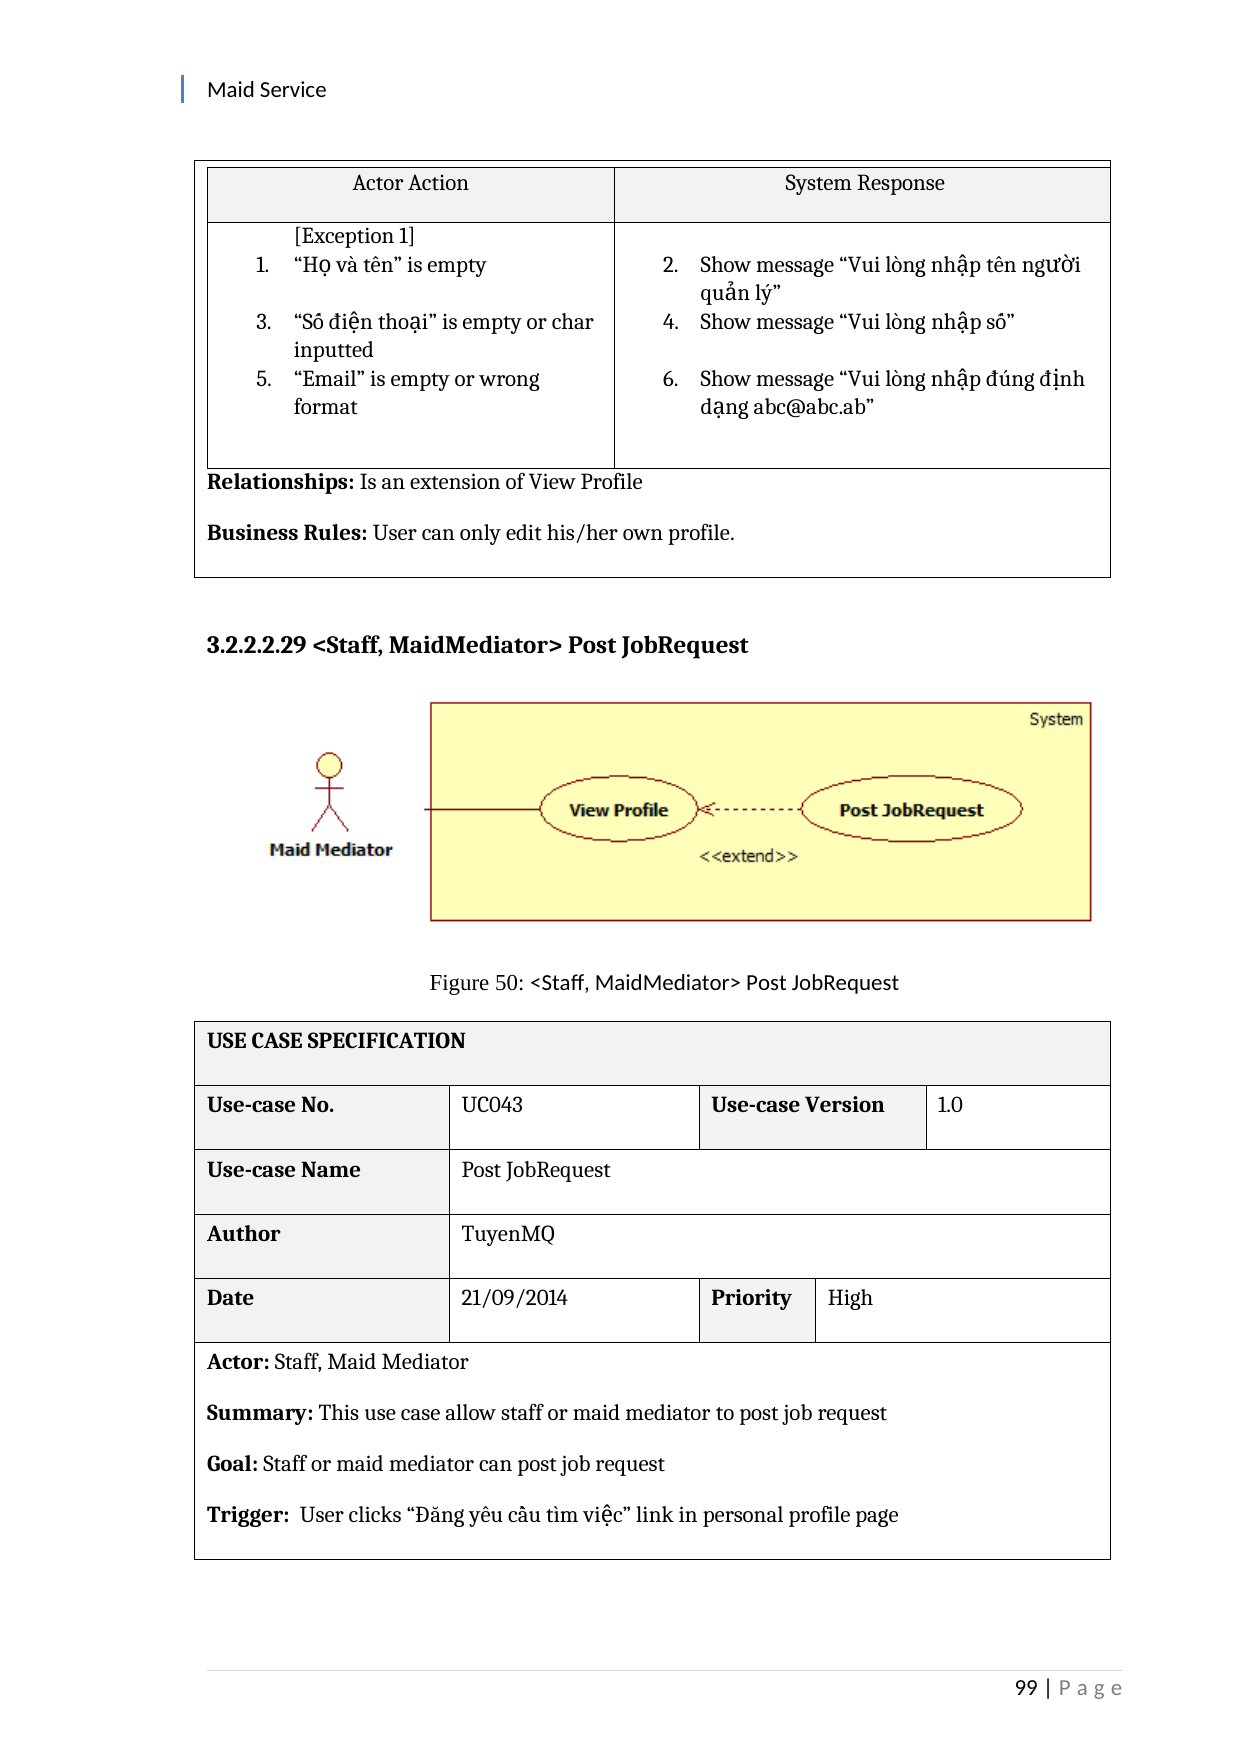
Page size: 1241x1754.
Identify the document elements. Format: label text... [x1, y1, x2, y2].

table_cell Date [195, 1279, 449, 1342]
table_cell Use-case Name [195, 1150, 449, 1213]
picture [206, 672, 1122, 952]
table_cell Post JobRequest [450, 1150, 1110, 1213]
table_cell Use-case No. [195, 1086, 449, 1149]
table_cell Priority [700, 1279, 815, 1342]
subtitle <Staff, MaidMediator> Post JobRequest [207, 631, 1122, 659]
table_cell 21/09/2014 [450, 1279, 699, 1342]
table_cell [195, 1343, 1110, 1559]
table_cell Author [195, 1215, 449, 1278]
table_cell TuyenMQ [450, 1215, 1110, 1278]
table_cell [195, 161, 1110, 577]
text Figure 50: <Staff, MaidMediator> Post JobRequest [207, 952, 1122, 996]
table_header USE CASE SPECIFICATION [195, 1022, 1110, 1085]
table_cell Use-case Version [700, 1086, 926, 1149]
table_cell UC043 [450, 1086, 699, 1149]
table_cell High [816, 1279, 1110, 1342]
table_cell 1.0 [927, 1086, 1110, 1149]
